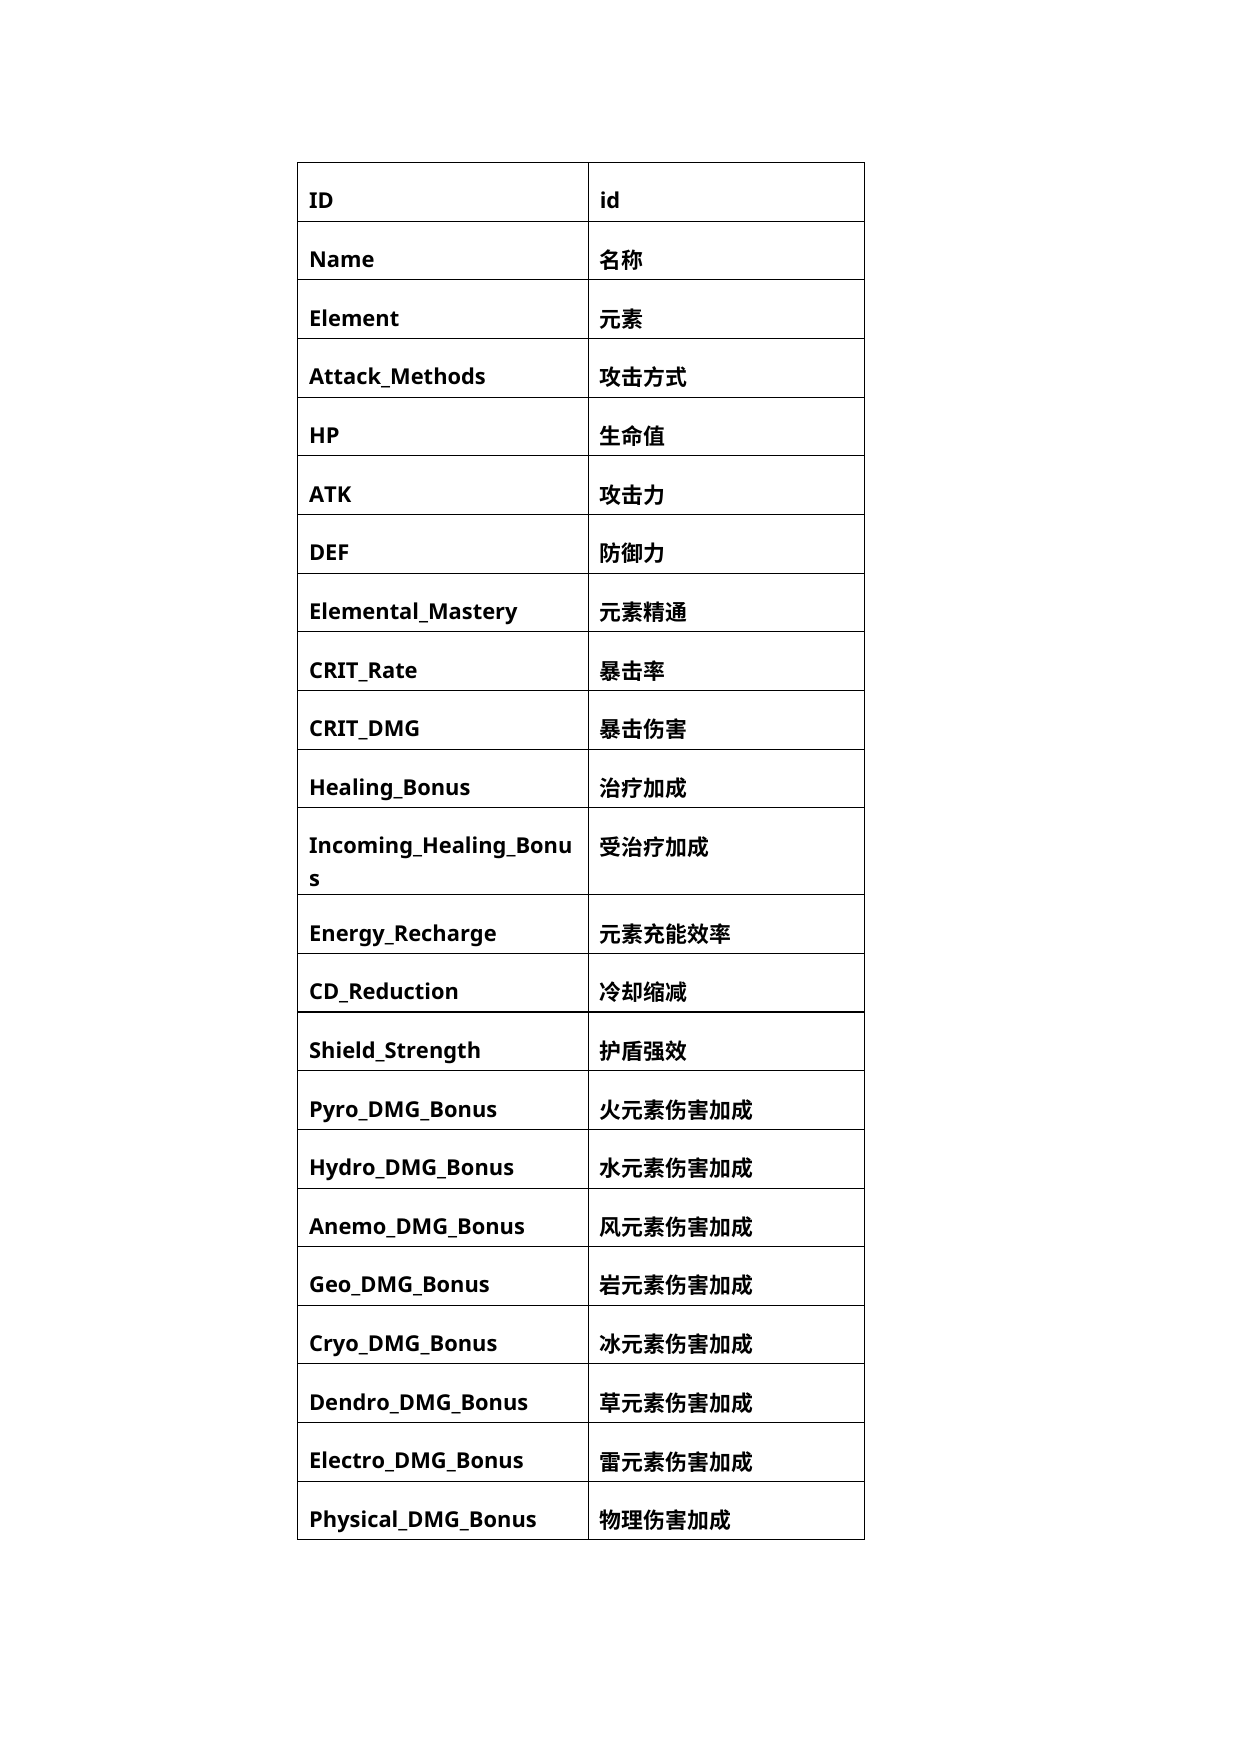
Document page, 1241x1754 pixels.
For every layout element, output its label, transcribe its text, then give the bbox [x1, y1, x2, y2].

table_cell id [589, 163, 864, 221]
table_cell 风元素伤害加成 [589, 1189, 864, 1246]
table_cell 冰元素伤害加成 [589, 1306, 864, 1363]
table_cell Hydro_DMG_Bonus [298, 1130, 588, 1187]
table_cell CRIT_Rate [298, 632, 588, 690]
table_cell ID [298, 163, 588, 221]
table_cell 名称 [589, 222, 864, 279]
table_cell 暴击伤害 [589, 691, 864, 748]
table_cell Electro_DMG_Bonus [298, 1423, 588, 1481]
table_cell 治疗加成 [589, 750, 864, 807]
table_cell Physical_DMG_Bonus [298, 1482, 588, 1539]
table_cell Energy_Recharge [298, 895, 588, 953]
table_cell 暴击率 [589, 632, 864, 690]
table_cell Cryo_DMG_Bonus [298, 1306, 588, 1363]
table_cell 生命值 [589, 398, 864, 455]
table_cell Shield_Strength [298, 1013, 588, 1070]
table_cell CD_Reduction [298, 954, 588, 1011]
table_cell Anemo_DMG_Bonus [298, 1189, 588, 1246]
table_cell 草元素伤害加成 [589, 1364, 864, 1422]
table_cell Dendro_DMG_Bonus [298, 1364, 588, 1422]
table_cell Incoming_Healing_Bonus [298, 808, 588, 894]
table_cell Name [298, 222, 588, 279]
table_cell 元素 [589, 280, 864, 338]
table_cell HP [298, 398, 588, 455]
table_cell 受治疗加成 [589, 808, 864, 894]
table_cell Geo_DMG_Bonus [298, 1247, 588, 1305]
table_cell Healing_Bonus [298, 750, 588, 807]
table_cell Pyro_DMG_Bonus [298, 1071, 588, 1129]
table_cell DEF [298, 515, 588, 572]
table_cell 岩元素伤害加成 [589, 1247, 864, 1305]
table_cell Element [298, 280, 588, 338]
table_cell 元素充能效率 [589, 895, 864, 953]
table_cell 防御力 [589, 515, 864, 572]
table_cell 物理伤害加成 [589, 1482, 864, 1539]
table_cell 护盾强效 [589, 1013, 864, 1070]
table_cell 水元素伤害加成 [589, 1130, 864, 1187]
table_cell 元素精通 [589, 574, 864, 631]
table_cell ATK [298, 456, 588, 514]
table_cell 攻击力 [589, 456, 864, 514]
table_cell 冷却缩减 [589, 954, 864, 1011]
table_cell 雷元素伤害加成 [589, 1423, 864, 1481]
table_cell 火元素伤害加成 [589, 1071, 864, 1129]
table_cell CRIT_DMG [298, 691, 588, 748]
table_cell Attack_Methods [298, 339, 588, 397]
table_cell Elemental_Mastery [298, 574, 588, 631]
table_cell 攻击方式 [589, 339, 864, 397]
